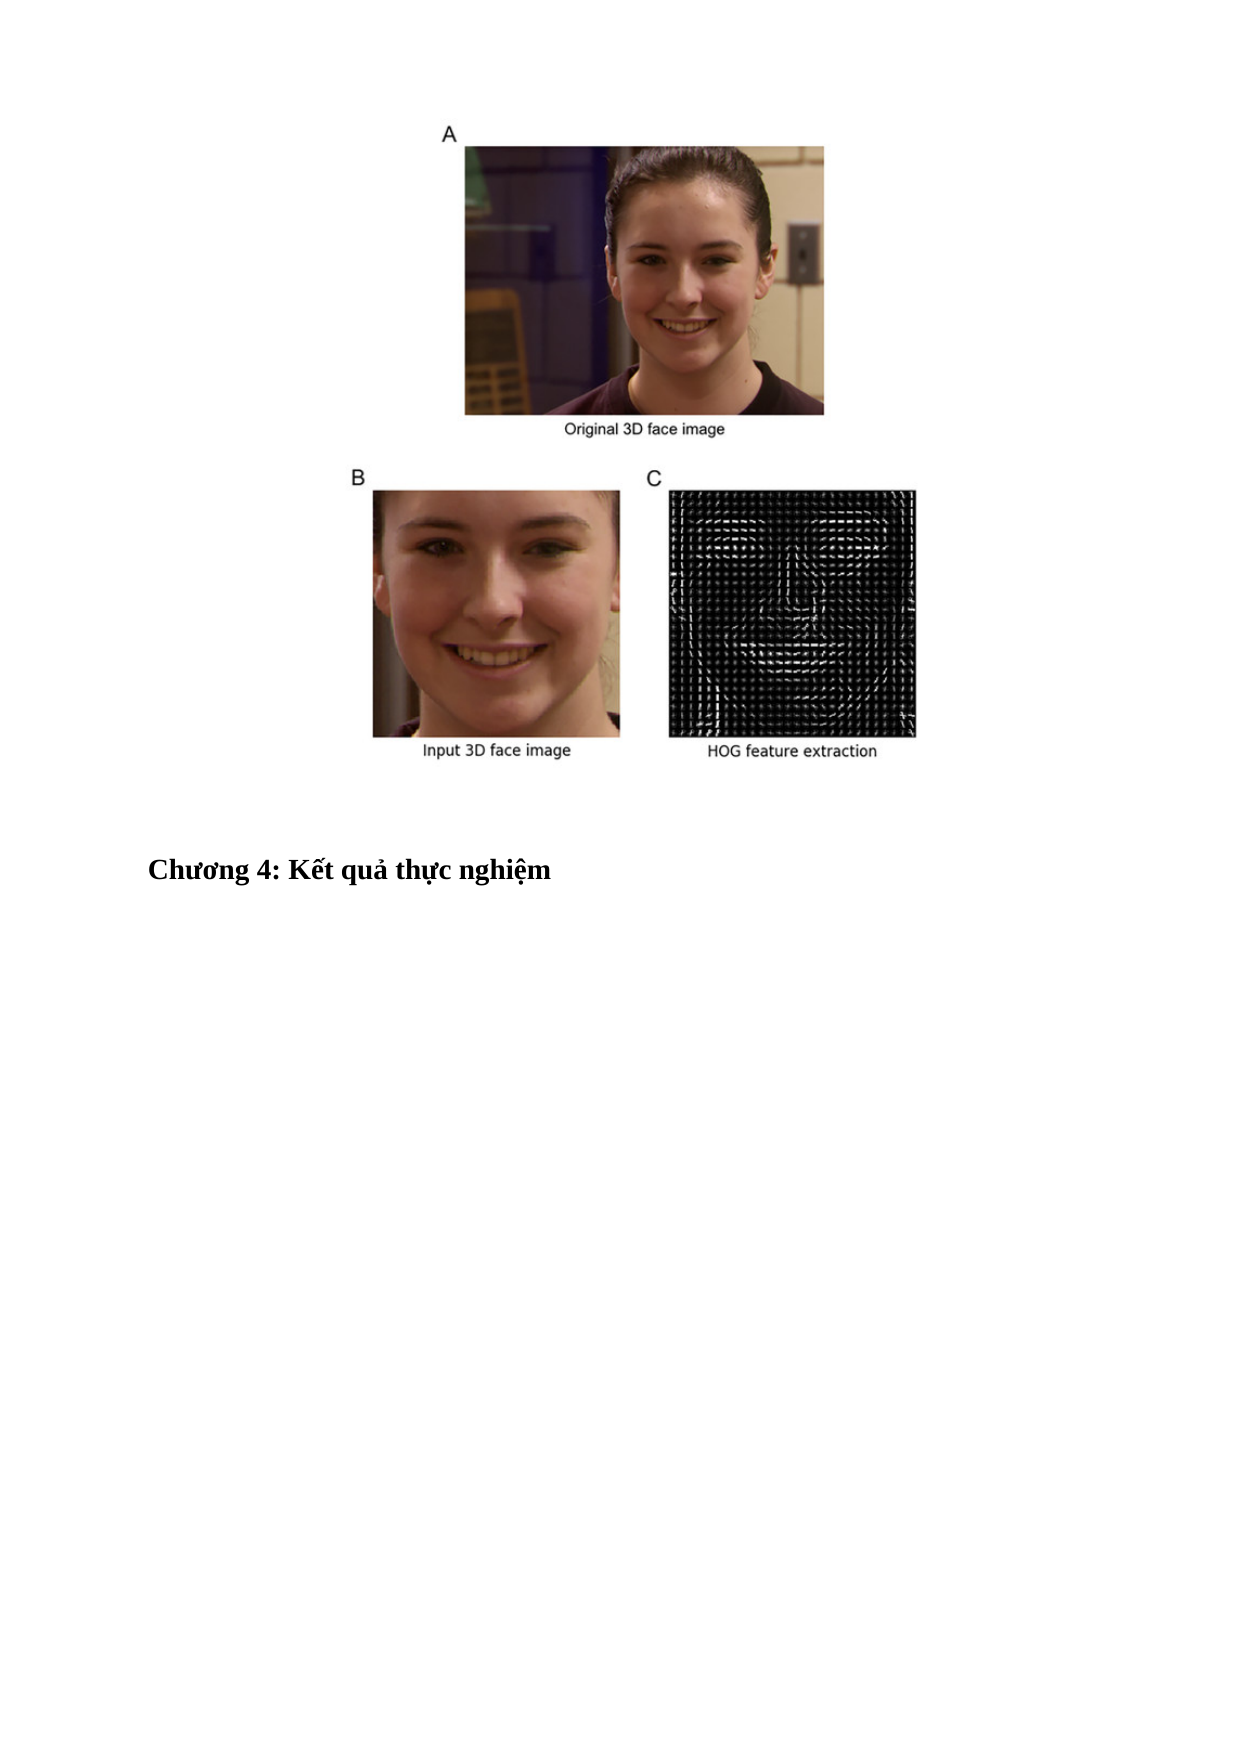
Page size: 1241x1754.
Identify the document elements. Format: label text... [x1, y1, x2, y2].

text Chương 4: Kết quả thực nghiệm [148, 852, 1122, 886]
picture [345, 118, 925, 768]
